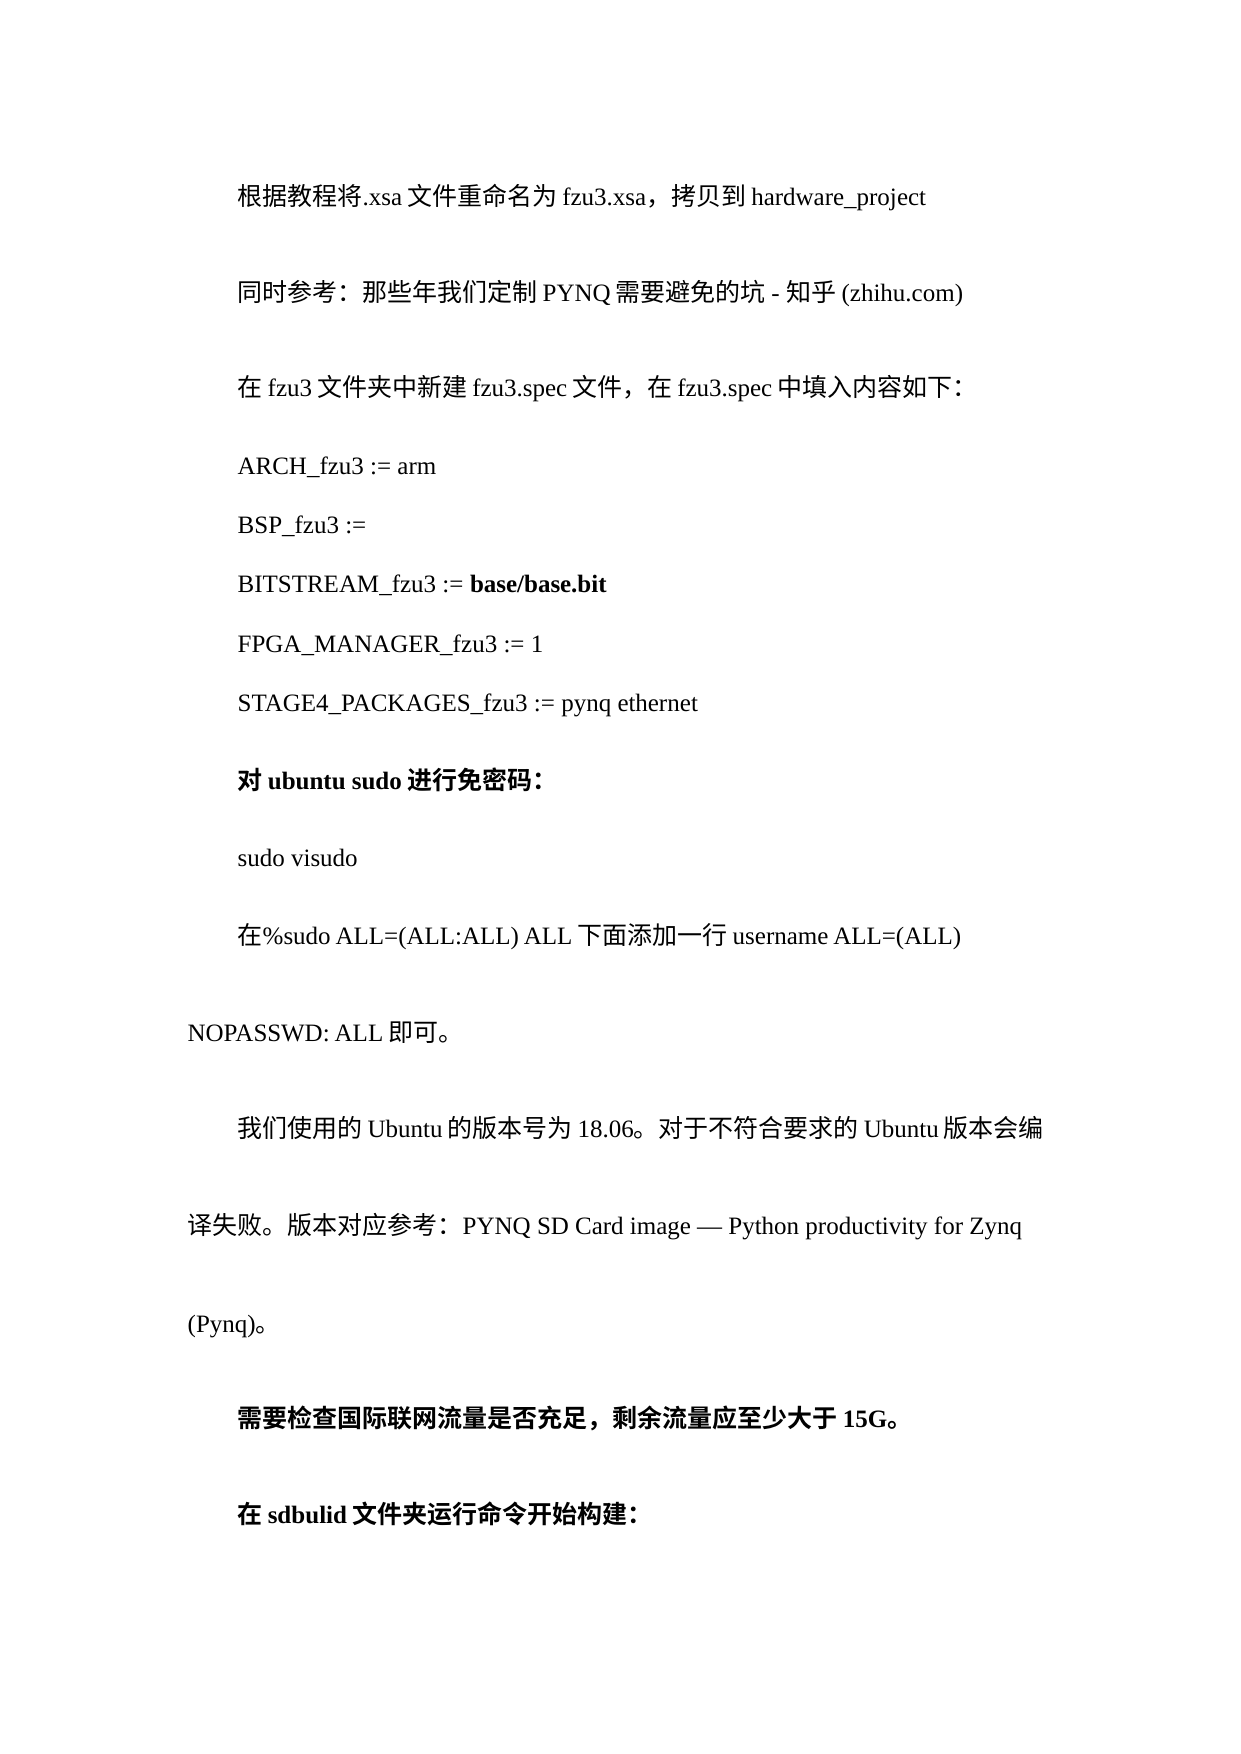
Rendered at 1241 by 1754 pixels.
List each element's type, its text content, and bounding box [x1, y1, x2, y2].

text ARCH_fzu3 := arm [187, 449, 1053, 481]
text 需要检查国际联网流量是否充足，剩余流量应至少大于15G。 [187, 1384, 1053, 1449]
text 我们使用的Ubuntu的版本号为18.06。对于不符合要求的Ubuntu版本会编译失败。版本对应参考：PYNQ SD Card image — Python productivity for Zynq (Pynq)。 [187, 1094, 1053, 1354]
text 根据教程将.xsa文件重命名为fzu3.xsa，拷贝到hardware_project [187, 162, 1053, 227]
text 在fzu3文件夹中新建fzu3.spec文件，在fzu3.spec中填入内容如下： [187, 353, 1053, 418]
text sudo visudo [187, 841, 1053, 874]
text BSP_fzu3 := [187, 508, 1053, 541]
text 对ubuntu sudo进行免密码： [187, 746, 1053, 811]
text FPGA_MANAGER_fzu3 := 1 [187, 627, 1053, 659]
text STAGE4_PACKAGES_fzu3 := pynq ethernet [187, 686, 1053, 719]
text 在sdbulid文件夹运行命令开始构建： [187, 1480, 1053, 1545]
text BITSTREAM_fzu3 := base/base.bit [187, 568, 1053, 600]
text 在%sudo ALL=(ALL:ALL) ALL下面添加一行username ALL=(ALL) NOPASSWD: ALL即可。 [187, 901, 1053, 1063]
text 同时参考：那些年我们定制PYNQ需要避免的坑 - 知乎 (zhihu.com) [187, 258, 1053, 323]
